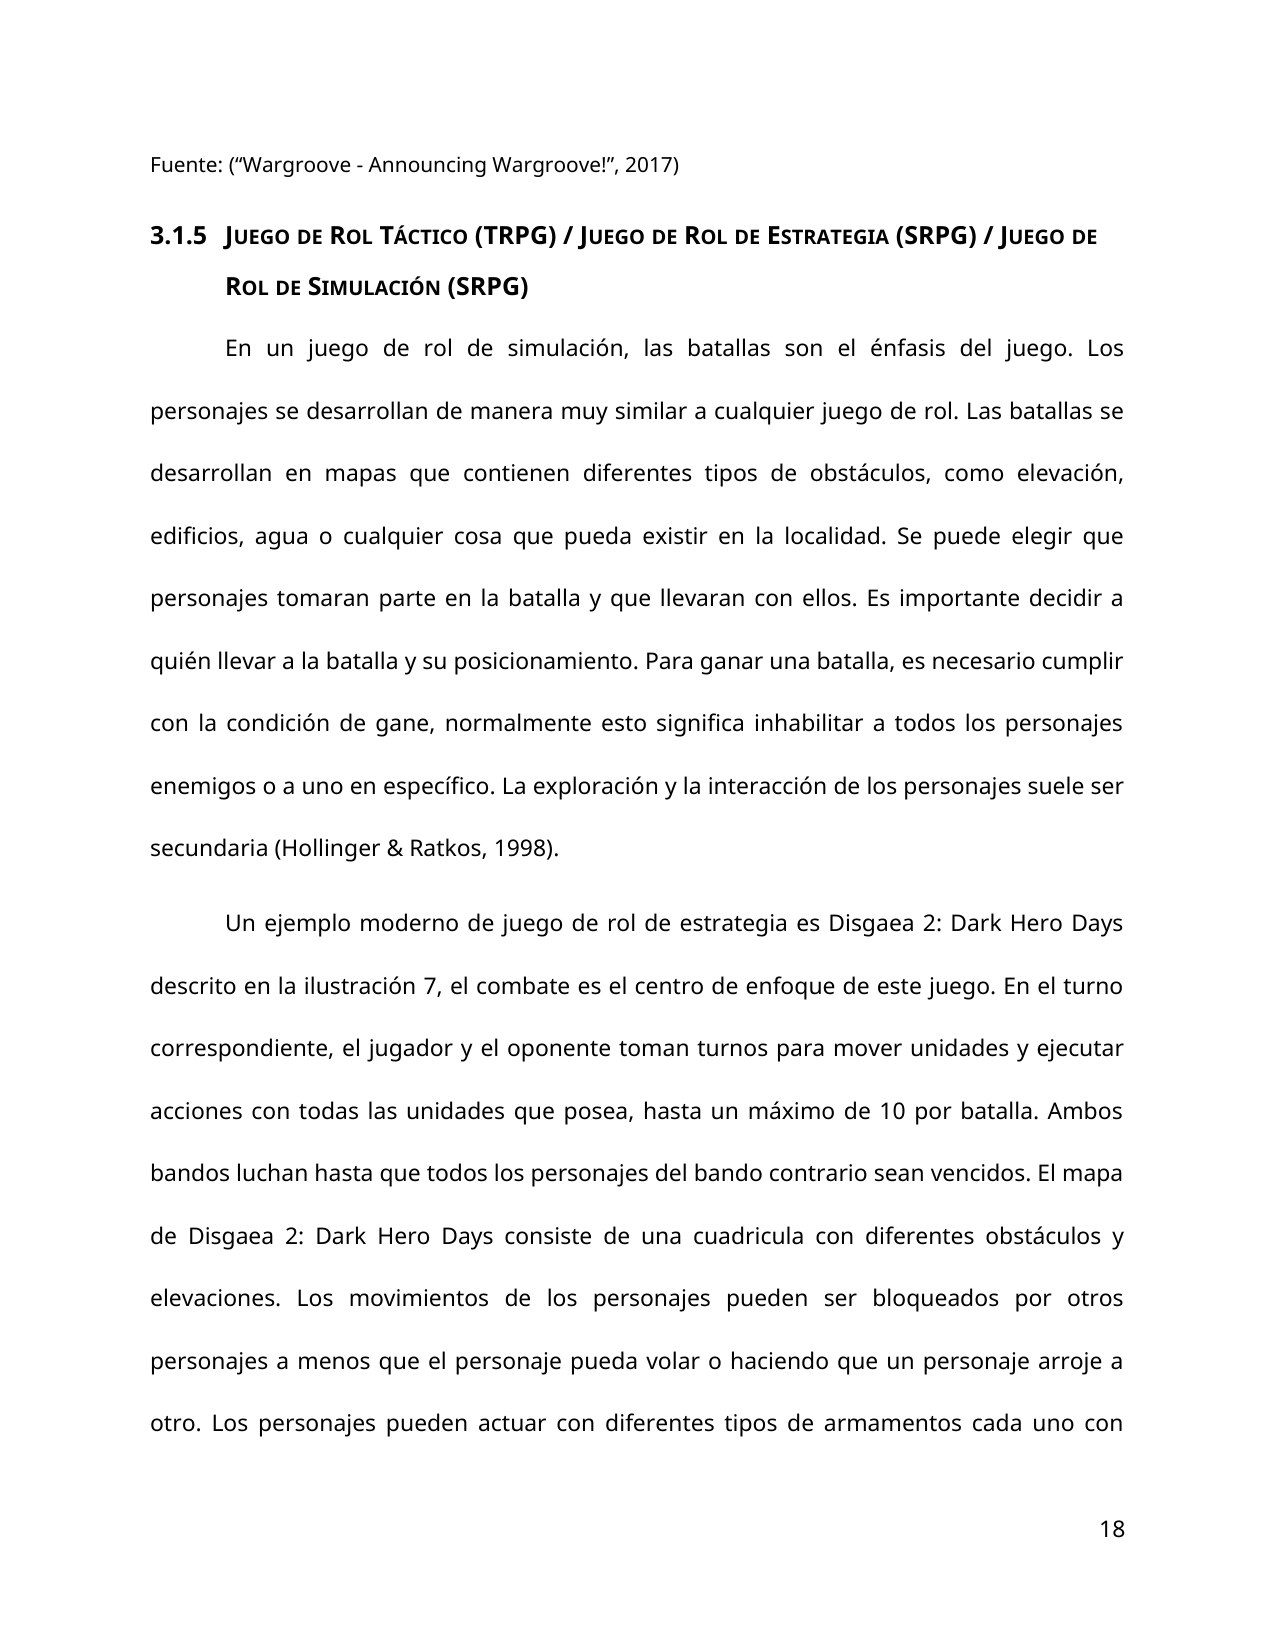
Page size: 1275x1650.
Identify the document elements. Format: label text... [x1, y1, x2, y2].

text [150, 907, 1125, 1438]
text En un juego de rol de simulación, las batallas son el énfasis del juego. Los personajes se desarrollan de manera muy similar a cualquier juego de rol. Las batallas se desarrollan en mapas que contienen diferentes tipos de obstáculos, como elevación, edificios, agua o cualquier cosa que pueda existir en la localidad. Se puede elegir que personajes tomaran parte en la batalla y que llevaran con ellos. Es importante decidir a quién llevar a la batalla y su posicionamiento. Para ganar una batalla, es necesario cumplir con la condición de gane, normalmente esto significa inhabilitar a todos los personajes enemigos o a uno en específico. La exploración y la interacción de los personajes suele ser secundaria (Hollinger & Ratkos, 1998). [150, 332, 1125, 863]
text Fuente: (“Wargroove - Announcing Wargroove!”, 2017) [150, 150, 1125, 178]
subtitle Juego de Rol Táctico (TRPG) / Juego de Rol de Estrategia (SRPG) / Juego de Rol de Simulación (SRPG) [150, 218, 1125, 303]
